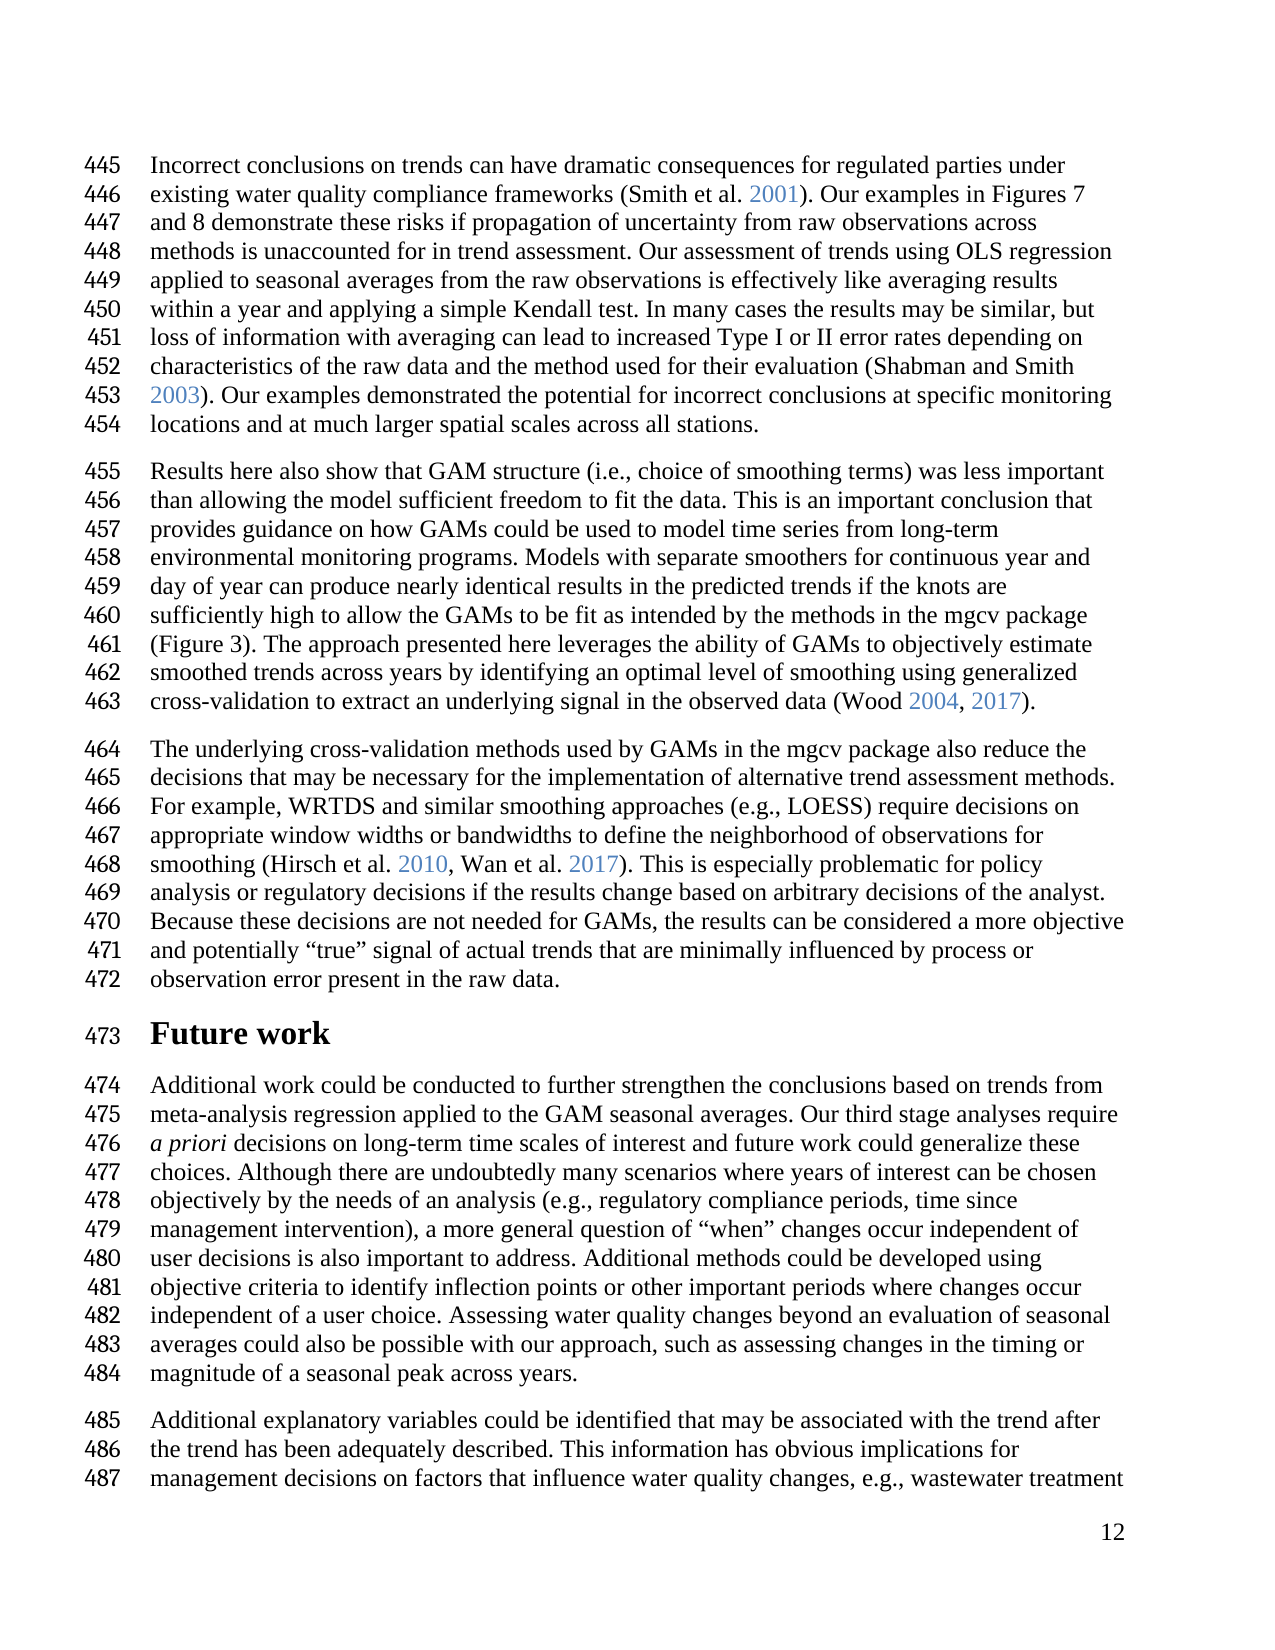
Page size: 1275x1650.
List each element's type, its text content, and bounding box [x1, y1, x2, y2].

text Incorrect conclusions on trends can have dramatic consequences for regulated parties under existing water quality compliance frameworks (Smith et al. 2001). Our examples in Figures 7 and 8 demonstrate these risks if propagation of uncertainty from raw observations across methods is unaccounted for in trend assessment. Our assessment of trends using OLS regression applied to seasonal averages from the raw observations is effectively like averaging results within a year and applying a simple Kendall test. In many cases the results may be similar, but loss of information with averaging can lead to increased Type I or II error rates depending on characteristics of the raw data and the method used for their evaluation (Shabman and Smith 2003). Our examples demonstrated the potential for incorrect conclusions at specific monitoring locations and at much larger spatial scales across all stations. [150, 150, 1125, 437]
text Results here also show that GAM structure (i.e., choice of smoothing terms) was less important than allowing the model sufficient freedom to fit the data. This is an important conclusion that provides guidance on how GAMs could be used to model time series from long-term environmental monitoring programs. Models with separate smoothers for continuous year and day of year can produce nearly identical results in the predicted trends if the knots are sufficiently high to allow the GAMs to be fit as intended by the methods in the mgcv package (Figure 3). The approach presented here leverages the ability of GAMs to objectively estimate smoothed trends across years by identifying an optimal level of smoothing using generalized cross-validation to extract an underlying signal in the observed data (Wood 2004, 2017). [150, 456, 1125, 715]
text Additional work could be conducted to further strengthen the conclusions based on trends from meta-analysis regression applied to the GAM seasonal averages. Our third stage analyses require a priori decisions on long-term time scales of interest and future work could generalize these choices. Although there are undoubtedly many scenarios where years of interest can be chosen objectively by the needs of an analysis (e.g., regulatory compliance periods, time since management intervention), a more general question of “when” changes occur independent of user decisions is also important to address. Additional methods could be developed using objective criteria to identify inflection points or other important periods where changes occur independent of a user choice. Assessing water quality changes beyond an evaluation of seasonal averages could also be possible with our approach, such as assessing changes in the timing or magnitude of a seasonal peak across years. [150, 1070, 1125, 1387]
text The underlying cross-validation methods used by GAMs in the mgcv package also reduce the decisions that may be necessary for the implementation of alternative trend assessment methods. For example, WRTDS and similar smoothing approaches (e.g., LOESS) require decisions on appropriate window widths or bandwidths to define the neighborhood of observations for smoothing (Hirsch et al. 2010, Wan et al. 2017). This is especially problematic for policy analysis or regulatory decisions if the results change based on arbitrary decisions of the analyst. Because these decisions are not needed for GAMs, the results can be considered a more objective and potentially “true” signal of actual trends that are minimally influenced by process or observation error present in the raw data. [150, 734, 1125, 992]
subtitle Future work [150, 1013, 1125, 1052]
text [150, 1405, 1125, 1492]
